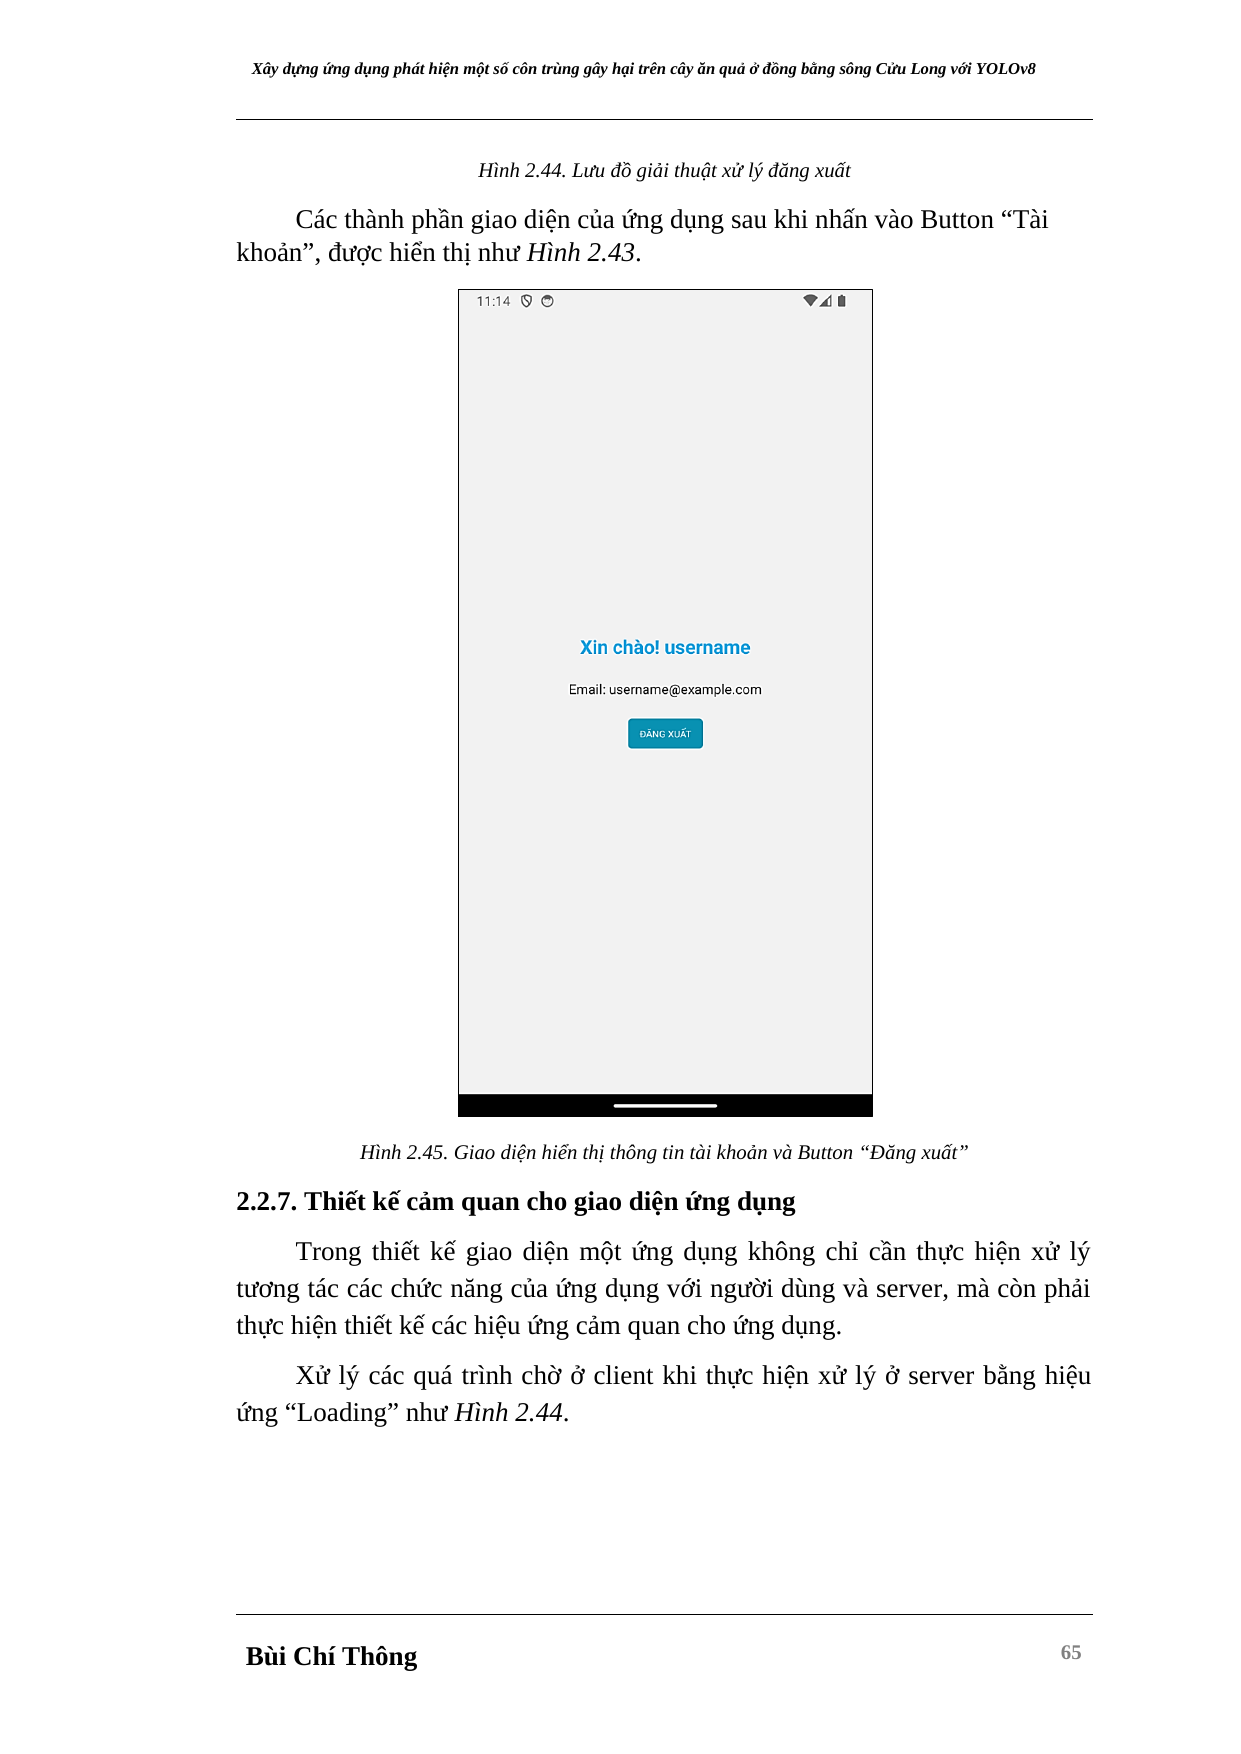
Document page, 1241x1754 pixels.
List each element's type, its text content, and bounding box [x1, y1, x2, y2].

text Xử lý các quá trình chờ ở client khi thực hiện xử lý ở server bằng hiệu ứng “Loading” như Hình 2.44. [236, 1359, 1092, 1427]
subtitle Thiết kế cảm quan cho giao diện ứng dụng [236, 1185, 1092, 1216]
text Các thành phần giao diện của ứng dụng sau khi nhấn vào Button “Tài khoản”, được hiển thị như Hình 2.43. [236, 203, 1092, 267]
picture [459, 290, 872, 1116]
text Trong thiết kế giao diện một ứng dụng không chỉ cần thực hiện xử lý tương tác các chức năng của ứng dụng với người dùng và server, mà còn phải thực hiện thiết kế các hiệu ứng cảm quan cho ứng dụng. [236, 1235, 1092, 1340]
